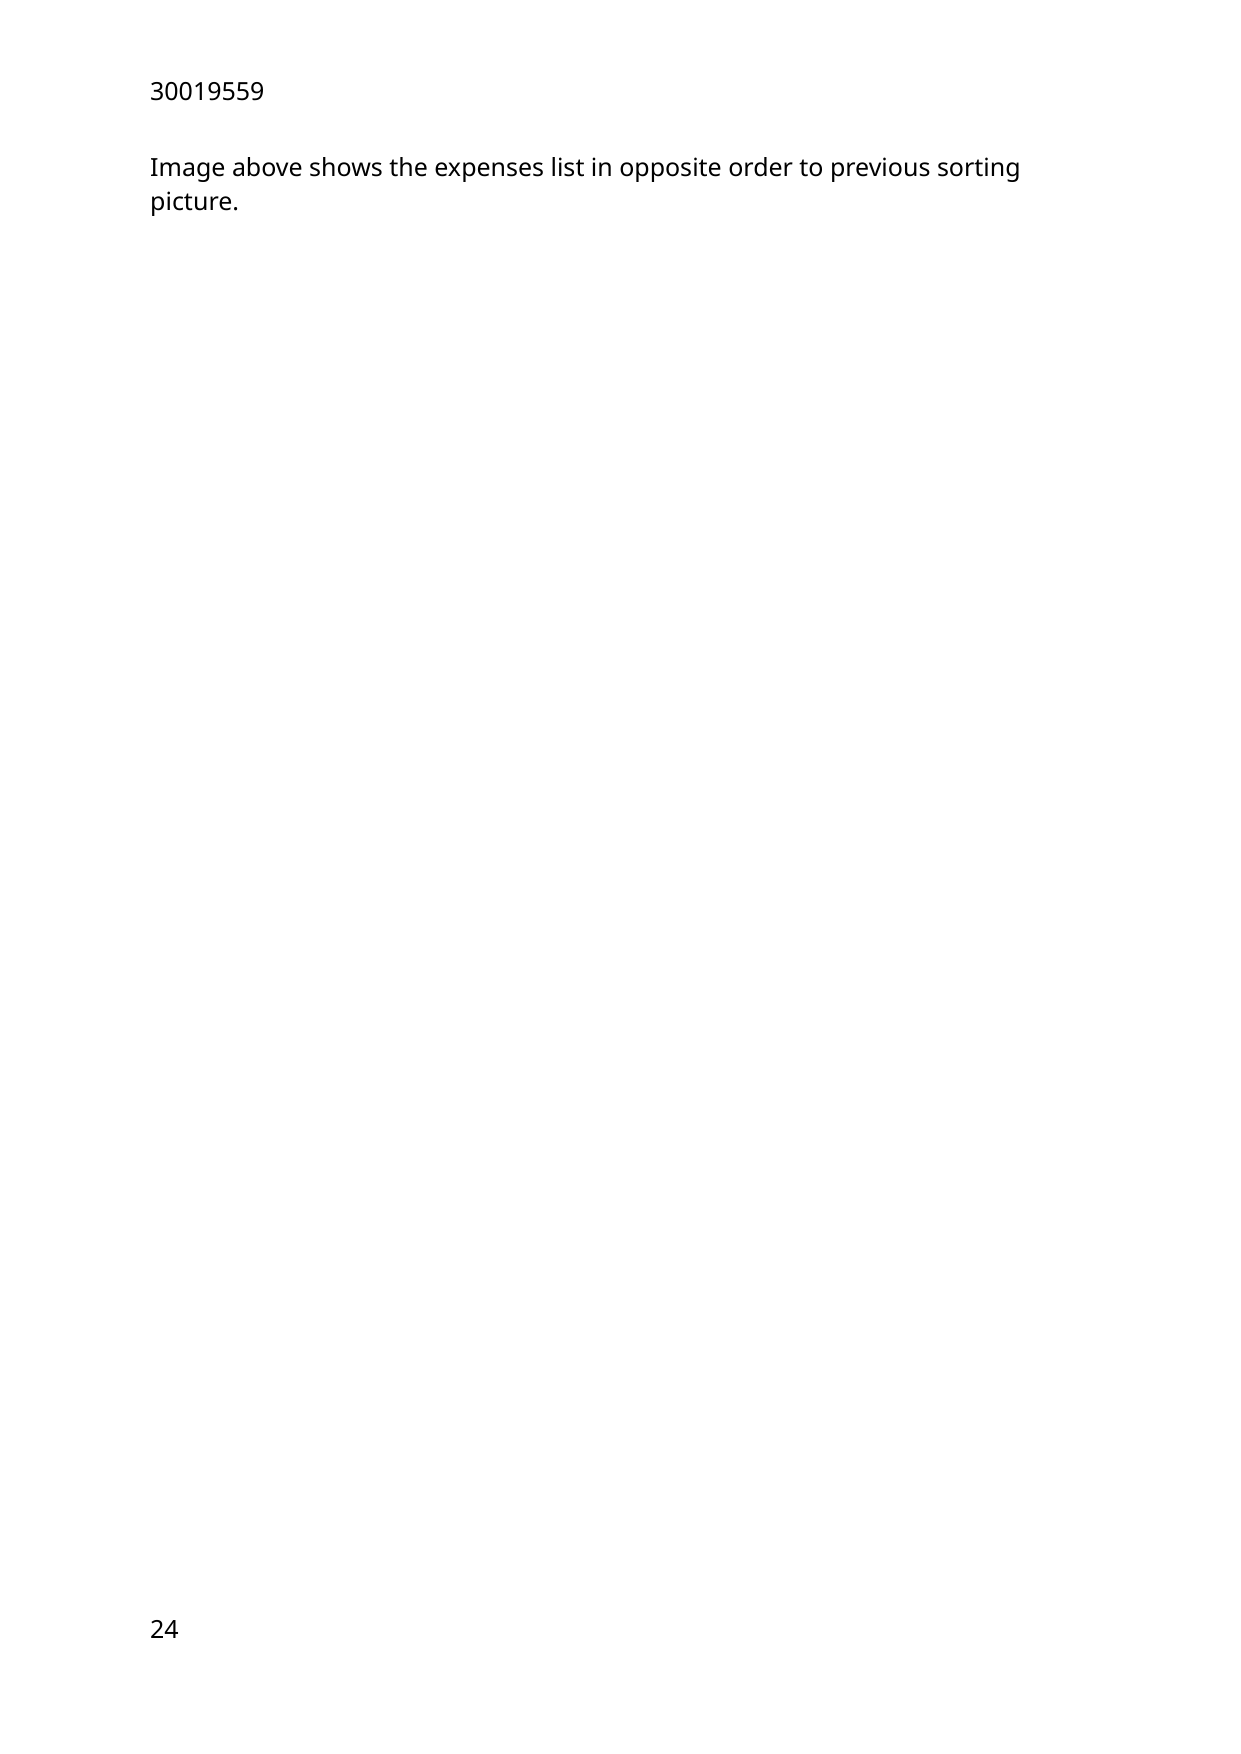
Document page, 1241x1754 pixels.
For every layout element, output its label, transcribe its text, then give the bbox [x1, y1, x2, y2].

text Image above shows the expenses list in opposite order to previous sorting picture. [150, 150, 1090, 218]
